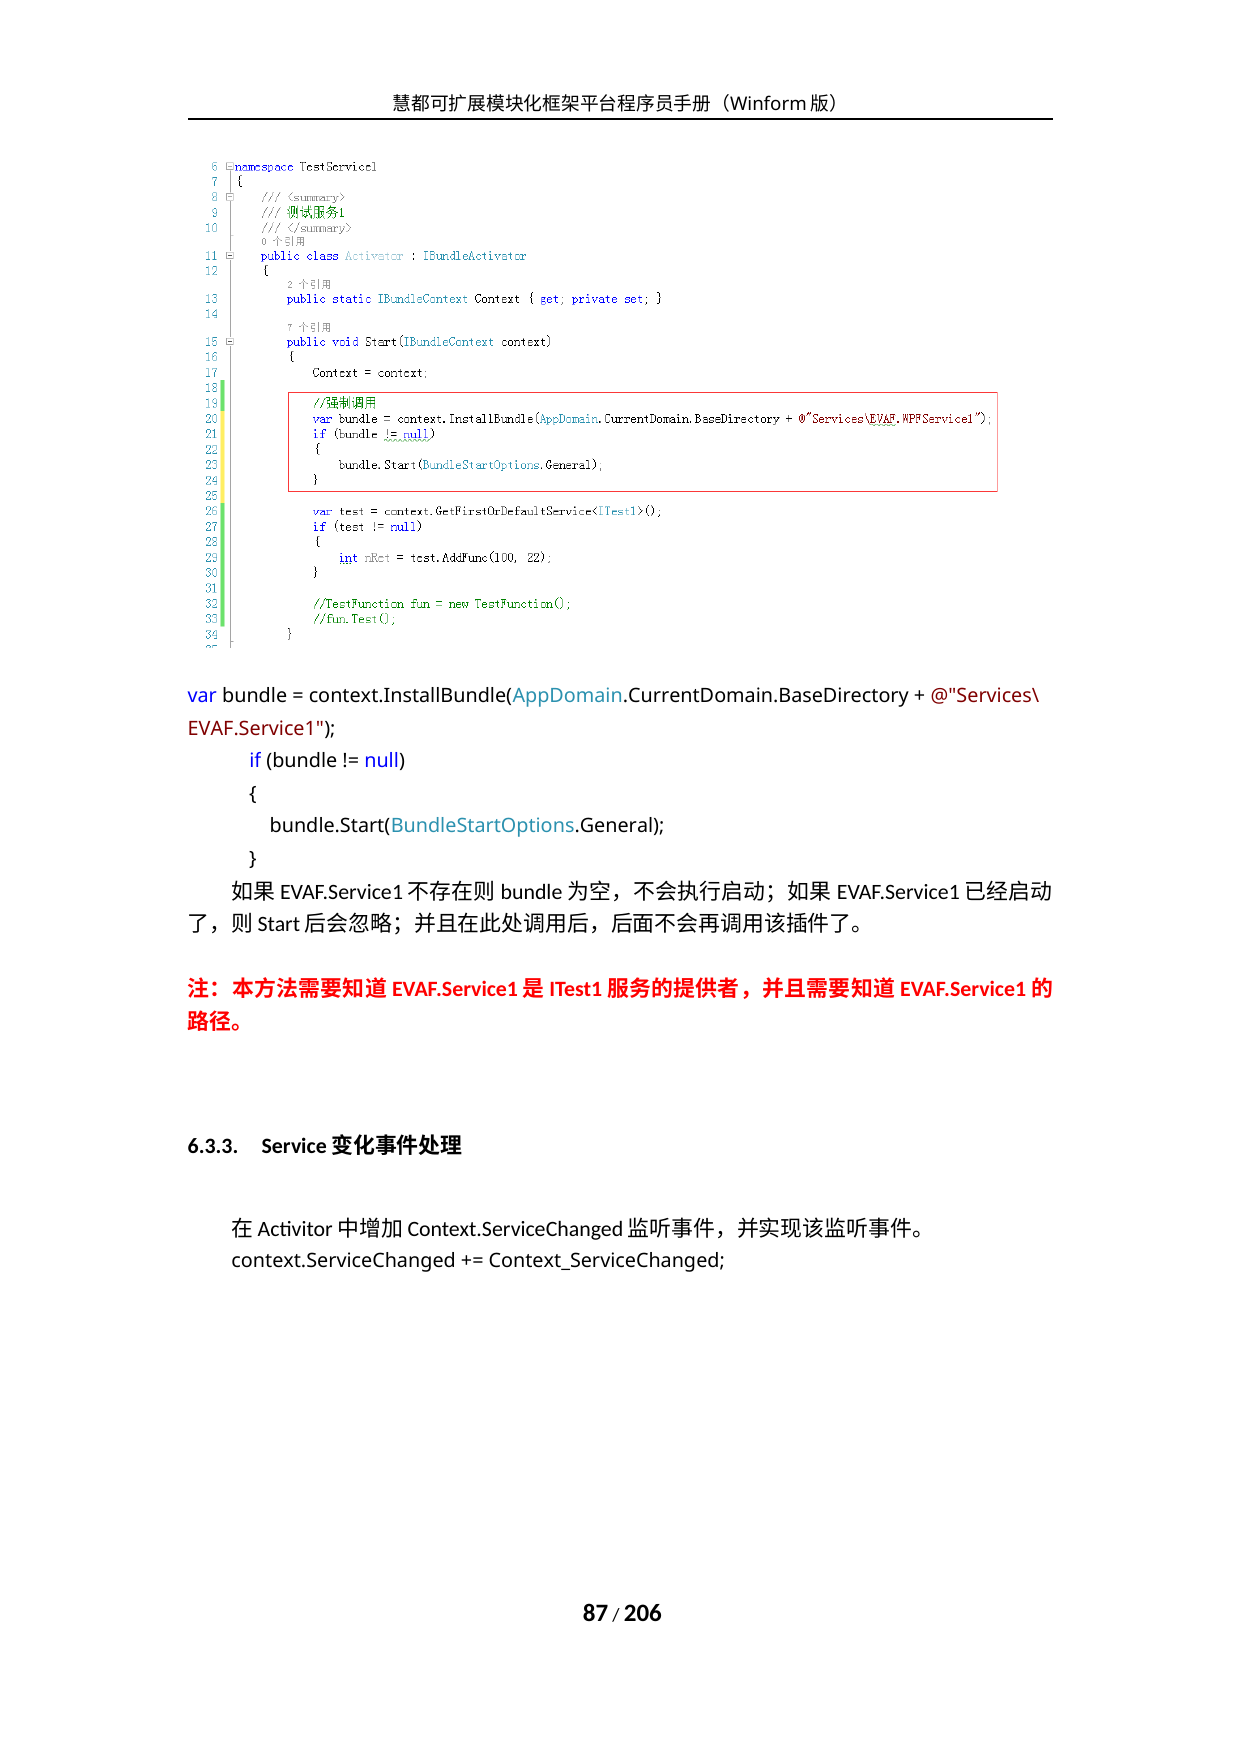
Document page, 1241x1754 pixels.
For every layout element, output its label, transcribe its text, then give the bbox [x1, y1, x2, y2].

text 在Activitor中增加Context.ServiceChanged监听事件，并实现该监听事件。 [231, 1211, 1053, 1243]
text var bundle = context.InstallBundle(AppDomain.CurrentDomain.BaseDirectory + @"Services\EVAF.Service1"); [187, 678, 1053, 743]
text context.ServiceChanged += Context_ServiceChanged; [231, 1243, 1053, 1276]
picture [187, 158, 1053, 648]
text 如果EVAF.Service1不存在则bundle为空，不会执行启动；如果EVAF.Service1已经启动了，则Start后会忽略；并且在此处调用后，后面不会再调用该插件了。 [187, 873, 1053, 938]
text bundle.Start(BundleStartOptions.General); [187, 808, 1053, 841]
text { [187, 776, 1053, 808]
subtitle Service变化事件处理 [187, 1128, 1053, 1161]
text } [187, 841, 1053, 873]
text 注：本方法需要知道EVAF.Service1是ITest1服务的提供者，并且需要知道EVAF.Service1的路径。 [187, 971, 1053, 1036]
text if (bundle != null) [187, 743, 1053, 776]
